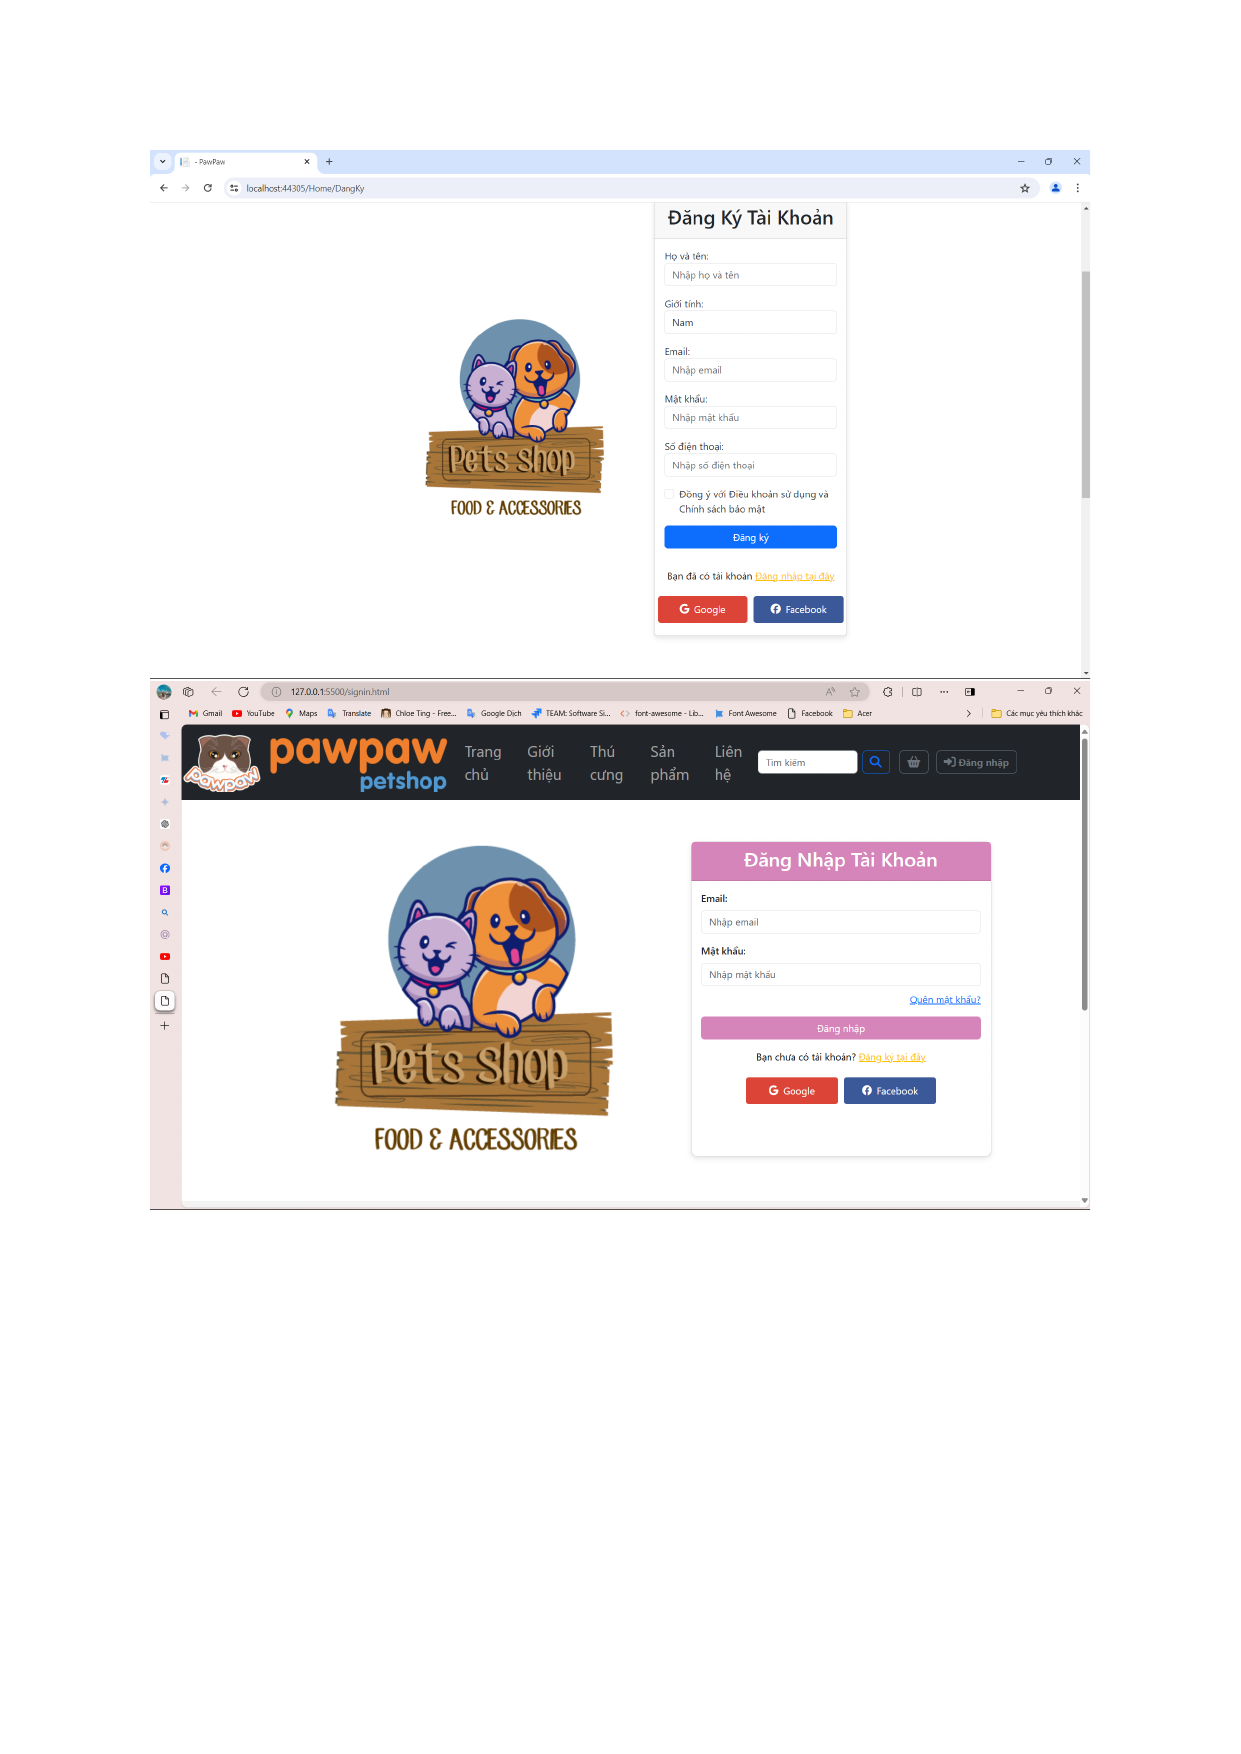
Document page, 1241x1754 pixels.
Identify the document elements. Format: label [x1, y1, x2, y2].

picture [150, 150, 1091, 679]
picture [150, 681, 1091, 1210]
